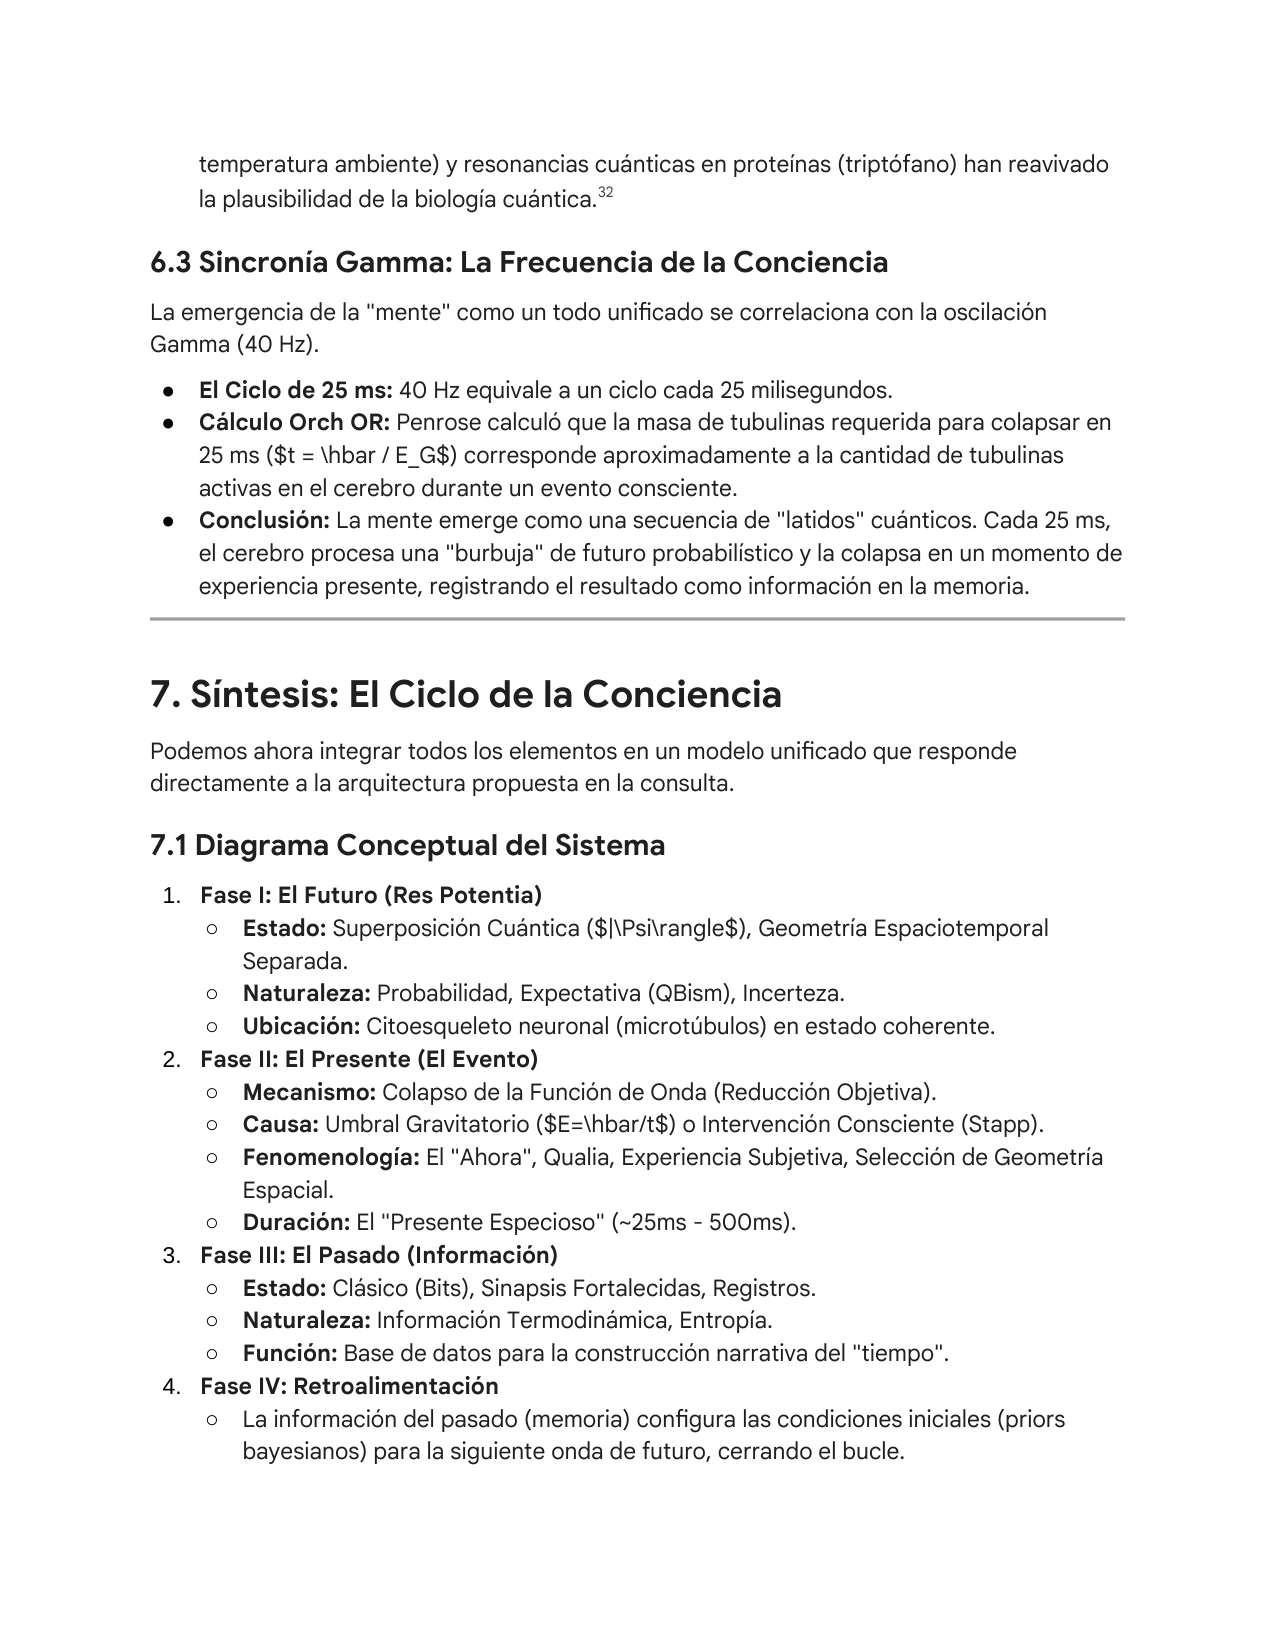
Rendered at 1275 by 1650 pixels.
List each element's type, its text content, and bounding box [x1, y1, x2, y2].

list Causa: Umbral Gravitatorio ($E=\hbar/t$) o Intervención Consciente (Stapp). [205, 1111, 1125, 1139]
list Conclusión: La mente emerge como una secuencia de "latidos" cuánticos. Cada 25 ms, el cerebro procesa una "burbuja" de futuro probabilístico y la colapsa en un momento de experiencia presente, registrando el resultado como información en la memoria. [161, 507, 1125, 601]
list La información del pasado (memoria) configura las condiciones iniciales (priors bayesianos) para la siguiente onda de futuro, cerrando el bucle. [205, 1405, 1125, 1466]
subtitle 6.3 Sincronía Gamma: La Frecuencia de la Conciencia [150, 244, 1125, 280]
subtitle 7. Síntesis: El Ciclo de la Conciencia [150, 621, 1125, 718]
list Fase I: El Futuro (Res Potentia) [162, 882, 1125, 910]
list Fase II: El Presente (El Evento) [162, 1045, 1125, 1074]
list Cálculo Orch OR: Penrose calculó que la masa de tubulinas requerida para colapsar en 25 ms ($t = \hbar / E_G$) corresponde aproximadamente a la cantidad de tubulinas activas en el cerebro durante un evento consciente. [161, 409, 1125, 503]
text Podemos ahora integrar todos los elementos en un modelo unificado que responde directamente a la arquitectura propuesta en la consulta. [150, 737, 1125, 798]
subtitle 7.1 Diagrama Conceptual del Sistema [150, 827, 1125, 864]
list Ubicación: Citoesqueleto neuronal (microtúbulos) en estado coherente. [205, 1012, 1125, 1041]
list Estado: Superposición Cuántica ($|\Psi\rangle$), Geometría Espaciotemporal Separada. [205, 914, 1125, 976]
list Fenomenología: El "Ahora", Qualia, Experiencia Subjetiva, Selección de Geometría Espacial. [205, 1143, 1125, 1205]
list Fase IV: Retroalimentación [162, 1372, 1125, 1401]
list Duración: El "Presente Especioso" (~25ms - 500ms). [205, 1209, 1125, 1237]
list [161, 150, 1125, 214]
list El Ciclo de 25 ms: 40 Hz equivale a un ciclo cada 25 milisegundos. [161, 376, 1125, 405]
list Naturaleza: Probabilidad, Expectativa (QBism), Incerteza. [205, 980, 1125, 1008]
list Mecanismo: Colapso de la Función de Onda (Reducción Objetiva). [205, 1078, 1125, 1107]
text La emergencia de la "mente" como un todo unificado se correlaciona con la oscilación Gamma (40 Hz). [150, 298, 1125, 359]
list Fase III: El Pasado (Información) [162, 1241, 1125, 1270]
list Naturaleza: Información Termodinámica, Entropía. [205, 1307, 1125, 1336]
list Función: Base de datos para la construcción narrativa del "tiempo". [205, 1339, 1125, 1368]
list Estado: Clásico (Bits), Sinapsis Fortalecidas, Registros. [205, 1274, 1125, 1303]
